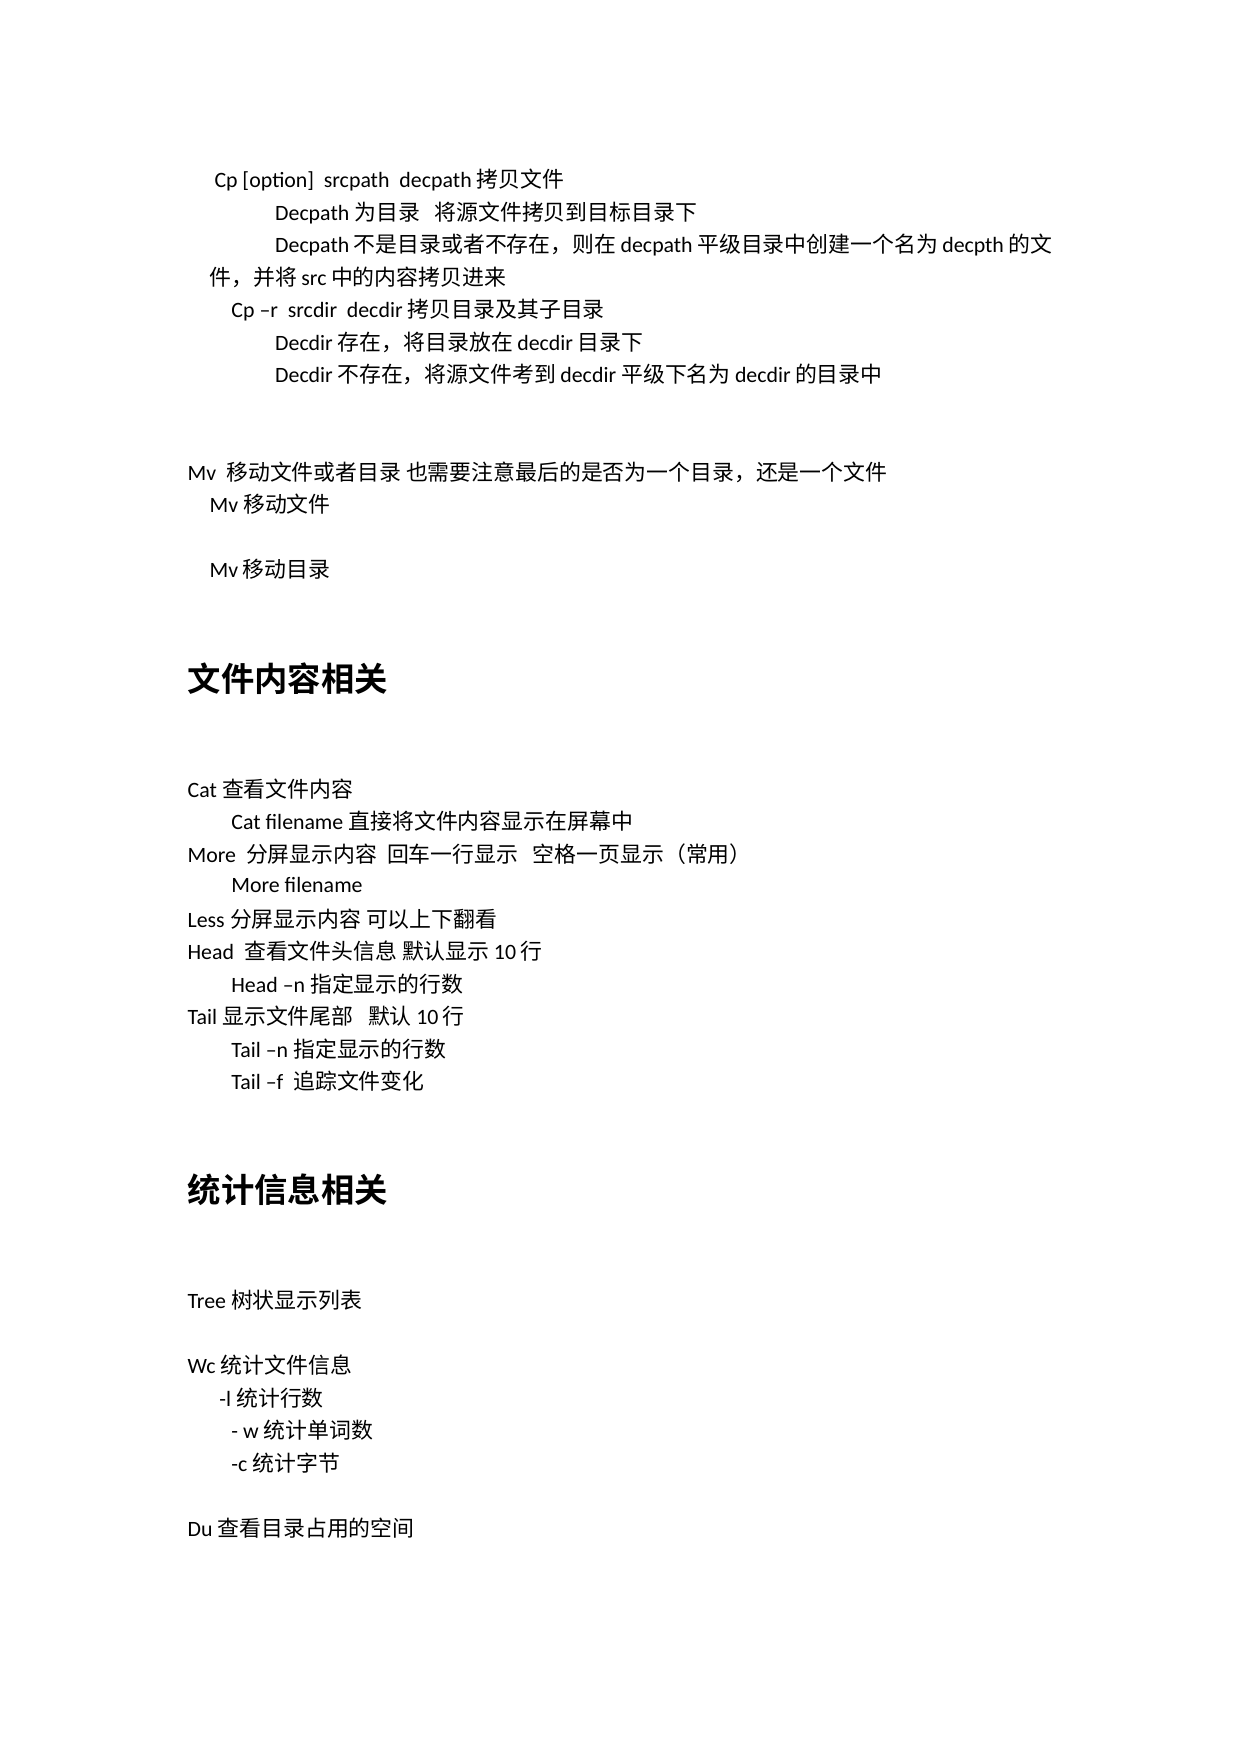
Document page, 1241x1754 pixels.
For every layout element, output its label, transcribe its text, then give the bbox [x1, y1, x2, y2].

text Tree 树状显示列表 [187, 1283, 1053, 1316]
text Less 分屏显示内容 可以上下翻看 [187, 901, 1053, 934]
text Decdir不存在，将源文件考到decdir 平级下名为decdir的目录中 [231, 357, 1053, 389]
text More filename [187, 869, 1053, 901]
text Tail –f 追踪文件变化 [187, 1064, 1053, 1096]
text Mv 移动文件或者目录 也需要注意最后的是否为一个目录，还是一个文件 [187, 454, 1053, 487]
text More 分屏显示内容 回车一行显示 空格一页显示（常用） [187, 836, 1053, 869]
text Cat filename 直接将文件内容显示在屏幕中 [187, 804, 1053, 836]
text Head 查看文件头信息 默认显示10行 [187, 934, 1053, 966]
text Mv 移动文件 [209, 487, 1053, 519]
text Decpath不是目录或者不存在，则在decpath平级目录中创建一个名为decpth的文件，并将src中的内容拷贝进来 [209, 227, 1053, 292]
text Tail –n 指定显示的行数 [187, 1031, 1053, 1064]
text Du 查看目录占用的空间 [187, 1511, 1053, 1543]
text Head –n 指定显示的行数 [187, 966, 1053, 999]
text Cp –r srcdir decdir 拷贝目录及其子目录 [231, 292, 1053, 324]
text Tail 显示文件尾部 默认10行 [187, 999, 1053, 1031]
text - w 统计单词数 [209, 1413, 1053, 1446]
text Mv移动目录 [209, 552, 1053, 584]
subtitle 文件内容相关 [187, 644, 1053, 709]
text Decdir 存在，将目录放在decdir目录下 [231, 324, 1053, 357]
text -c 统计字节 [209, 1446, 1053, 1478]
text Decpath 为目录 将源文件拷贝到目标目录下 [209, 194, 1053, 227]
text Wc 统计文件信息 [187, 1348, 1053, 1381]
text -l 统计行数 [209, 1381, 1053, 1413]
text Cat 查看文件内容 [187, 771, 1053, 804]
subtitle 统计信息相关 [187, 1156, 1053, 1221]
text Cp [option] srcpath decpath 拷贝文件 [209, 162, 1053, 194]
